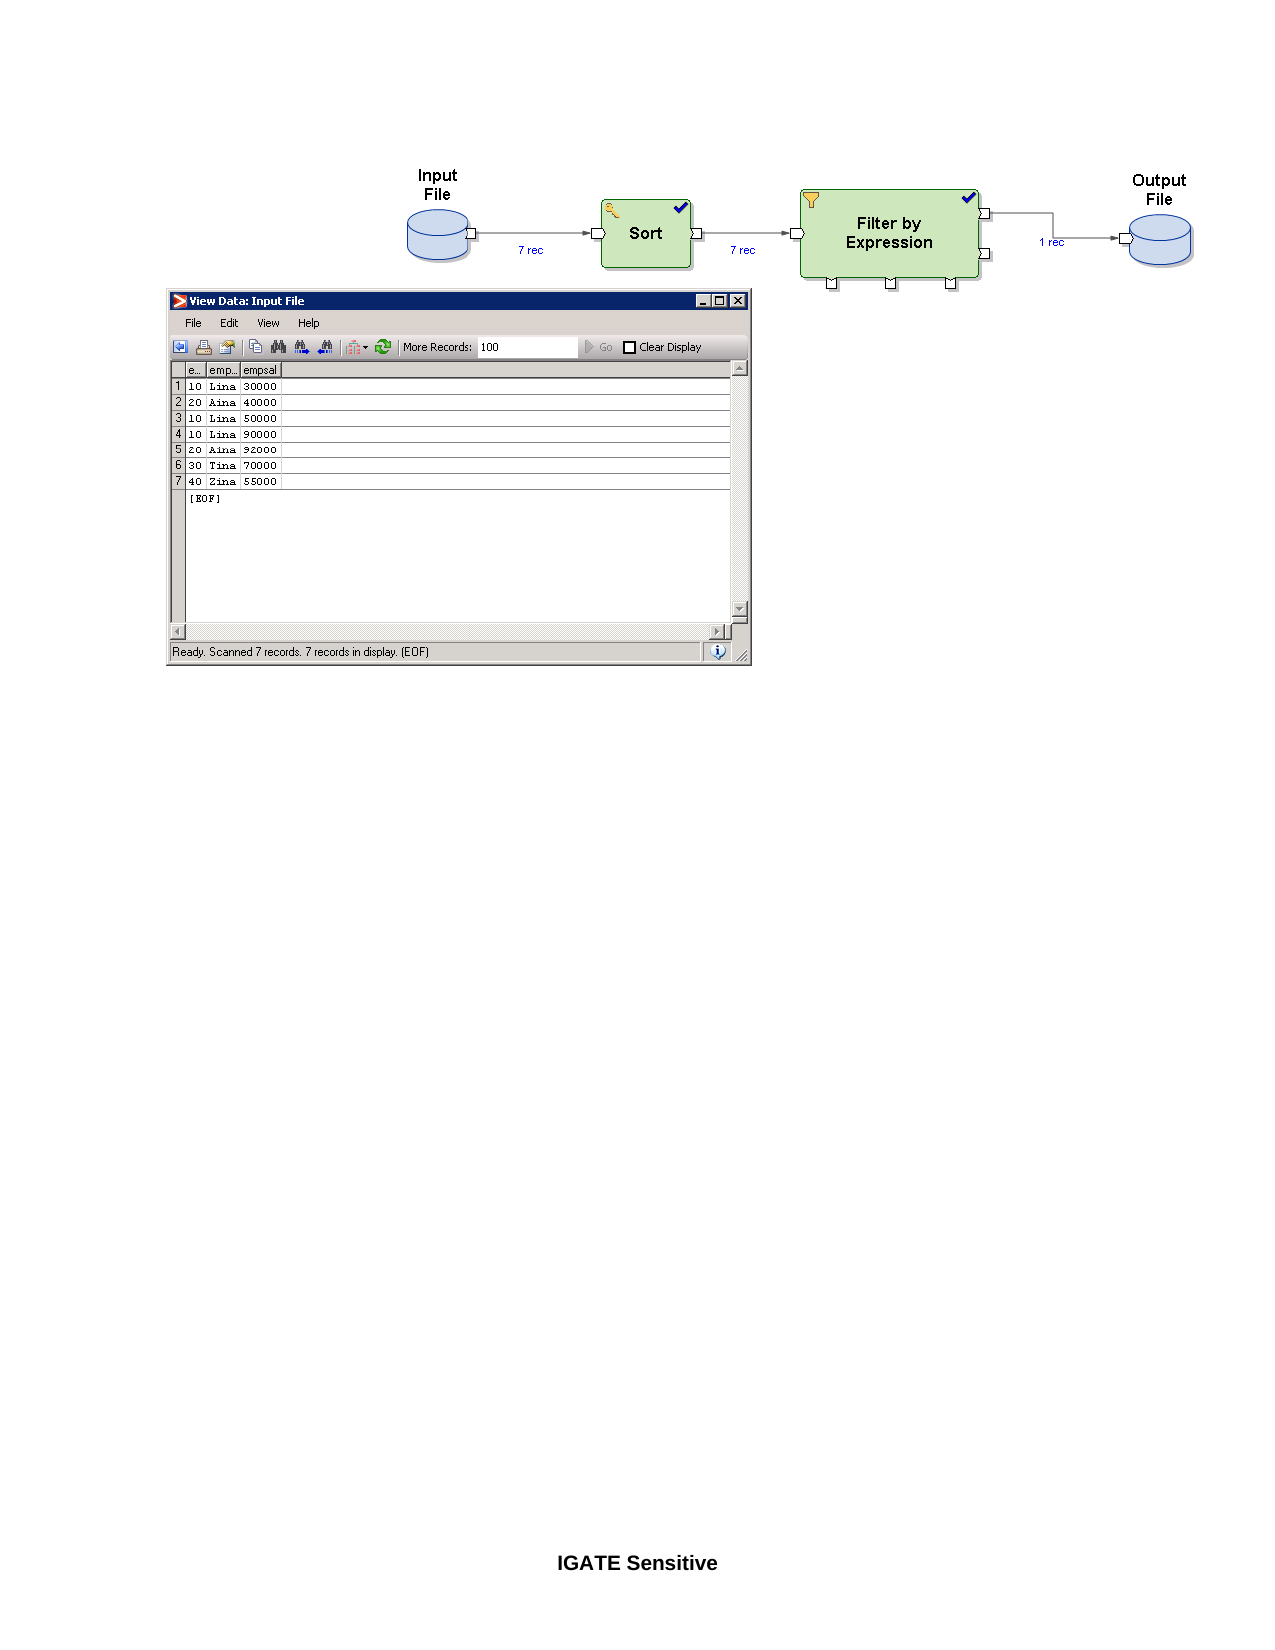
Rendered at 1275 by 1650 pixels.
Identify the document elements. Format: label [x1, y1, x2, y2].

picture [150, 150, 1224, 696]
